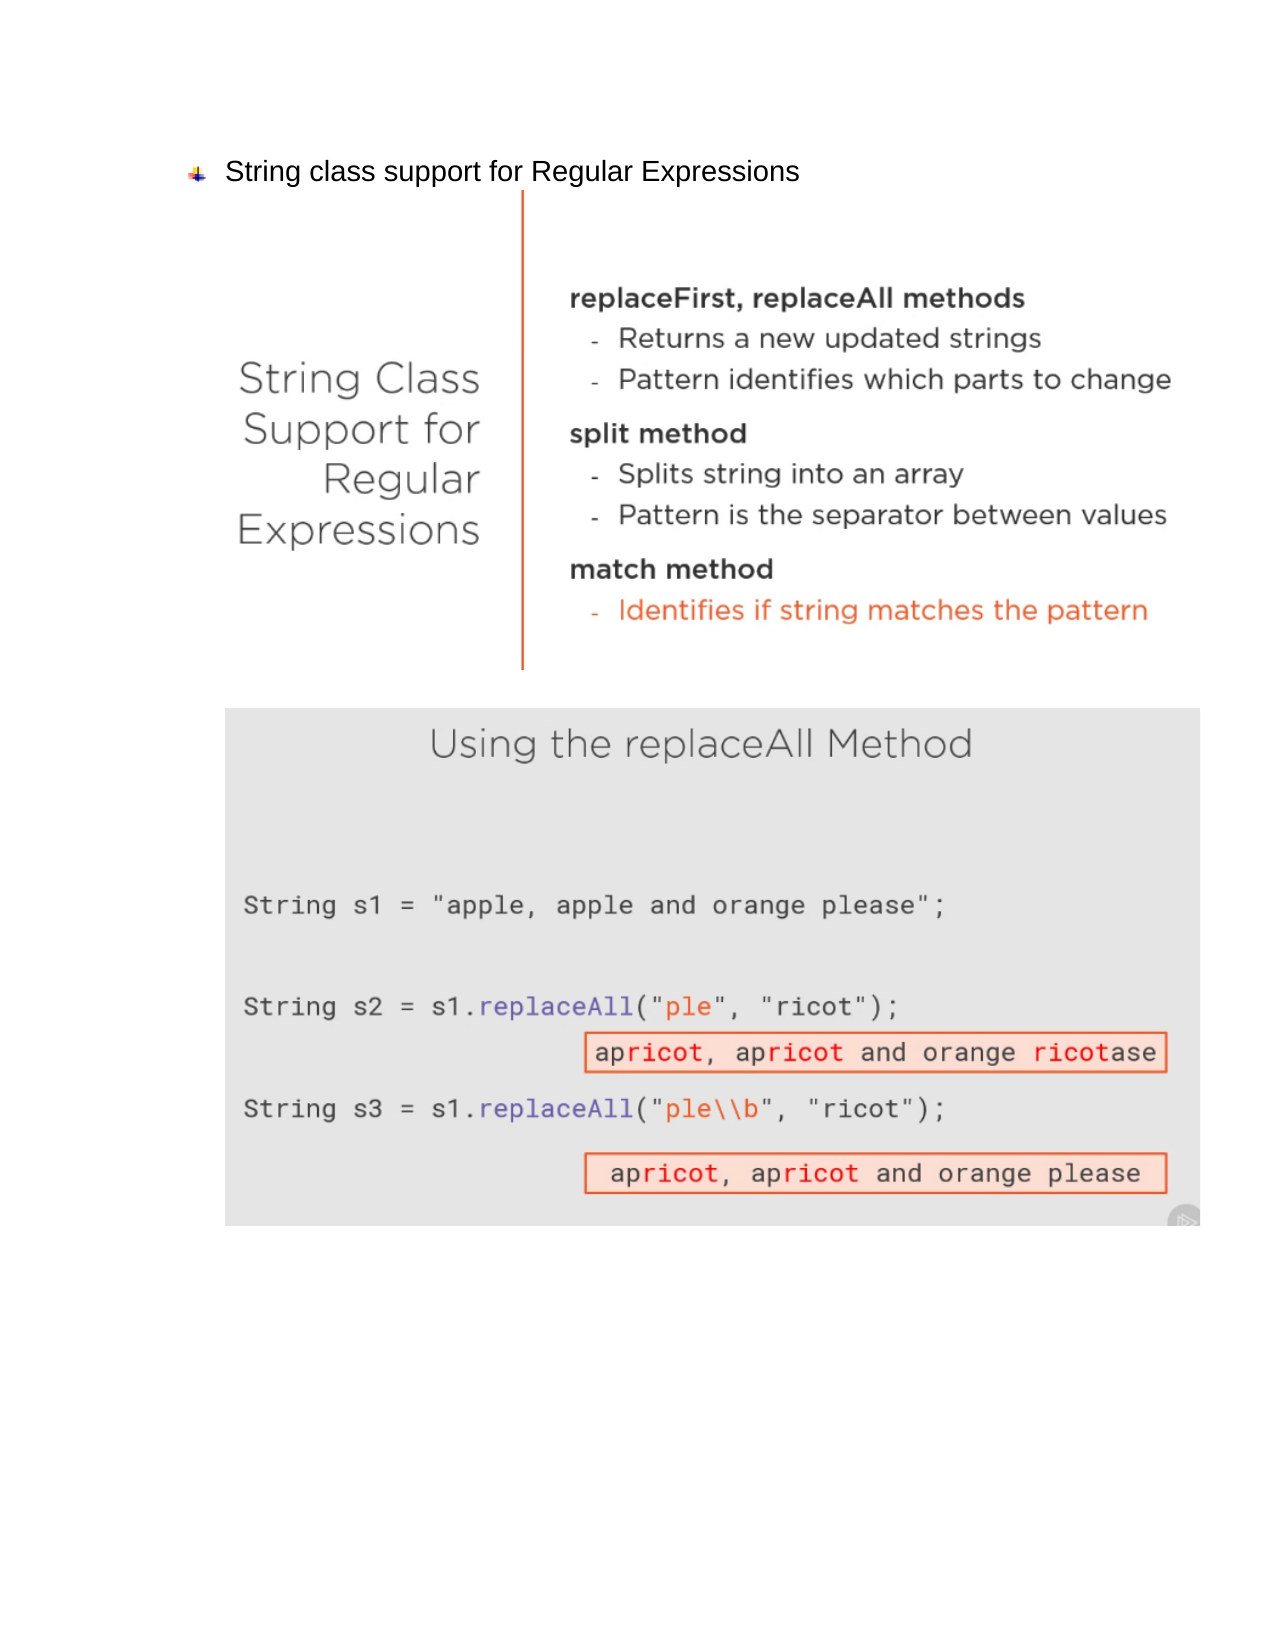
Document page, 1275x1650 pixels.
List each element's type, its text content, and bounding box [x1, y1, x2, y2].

picture [225, 708, 1200, 1226]
subtitle String class support for Regular Expressions [187, 154, 1125, 188]
picture [188, 165, 206, 182]
picture [225, 190, 1200, 670]
